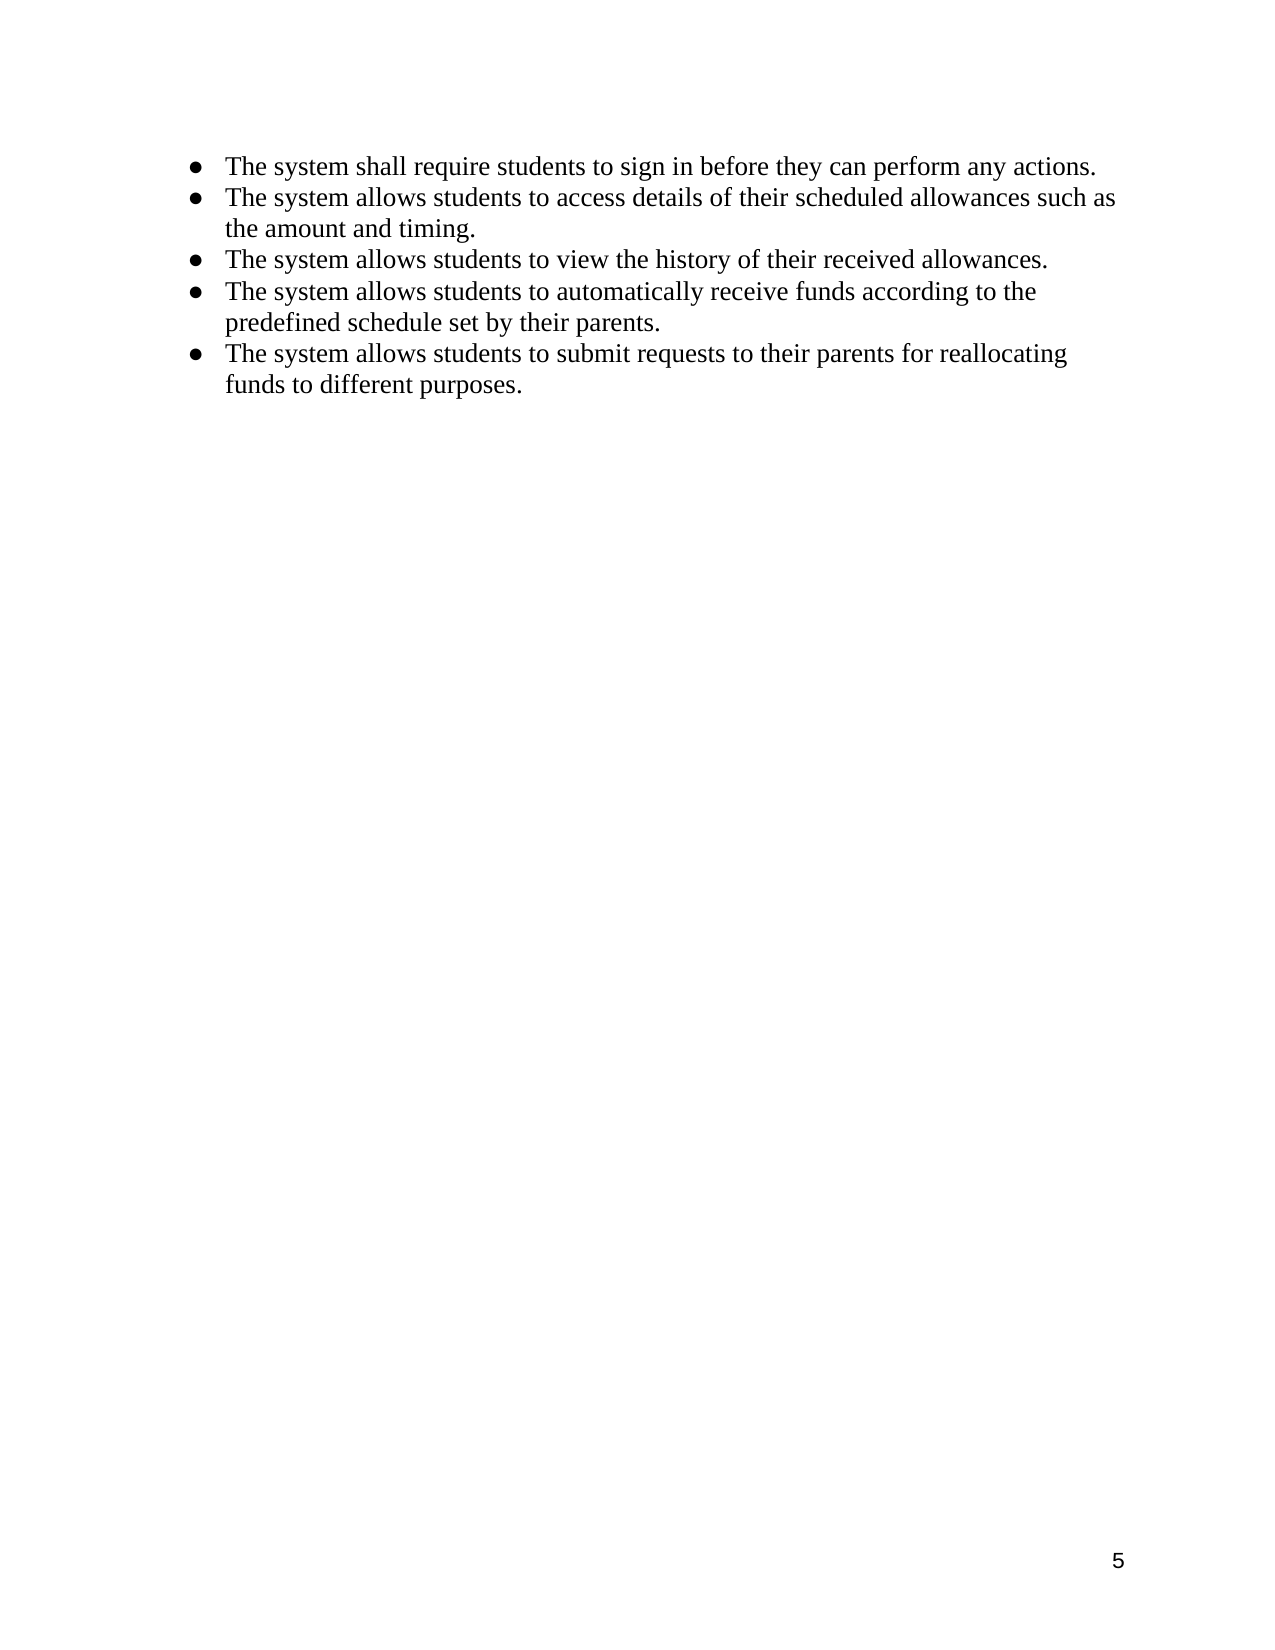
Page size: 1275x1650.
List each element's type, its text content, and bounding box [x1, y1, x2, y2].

list The system allows students to access details of their scheduled allowances such as the amount and timing. [187, 181, 1125, 243]
list The system allows students to automatically receive funds according to the predefined schedule set by their parents. [187, 274, 1125, 337]
list The system allows students to submit requests to their parents for reallocating funds to different purposes. [187, 337, 1125, 399]
list The system shall require students to sign in before they can perform any actions. [187, 150, 1125, 181]
list The system allows students to view the history of their received allowances. [187, 243, 1125, 274]
